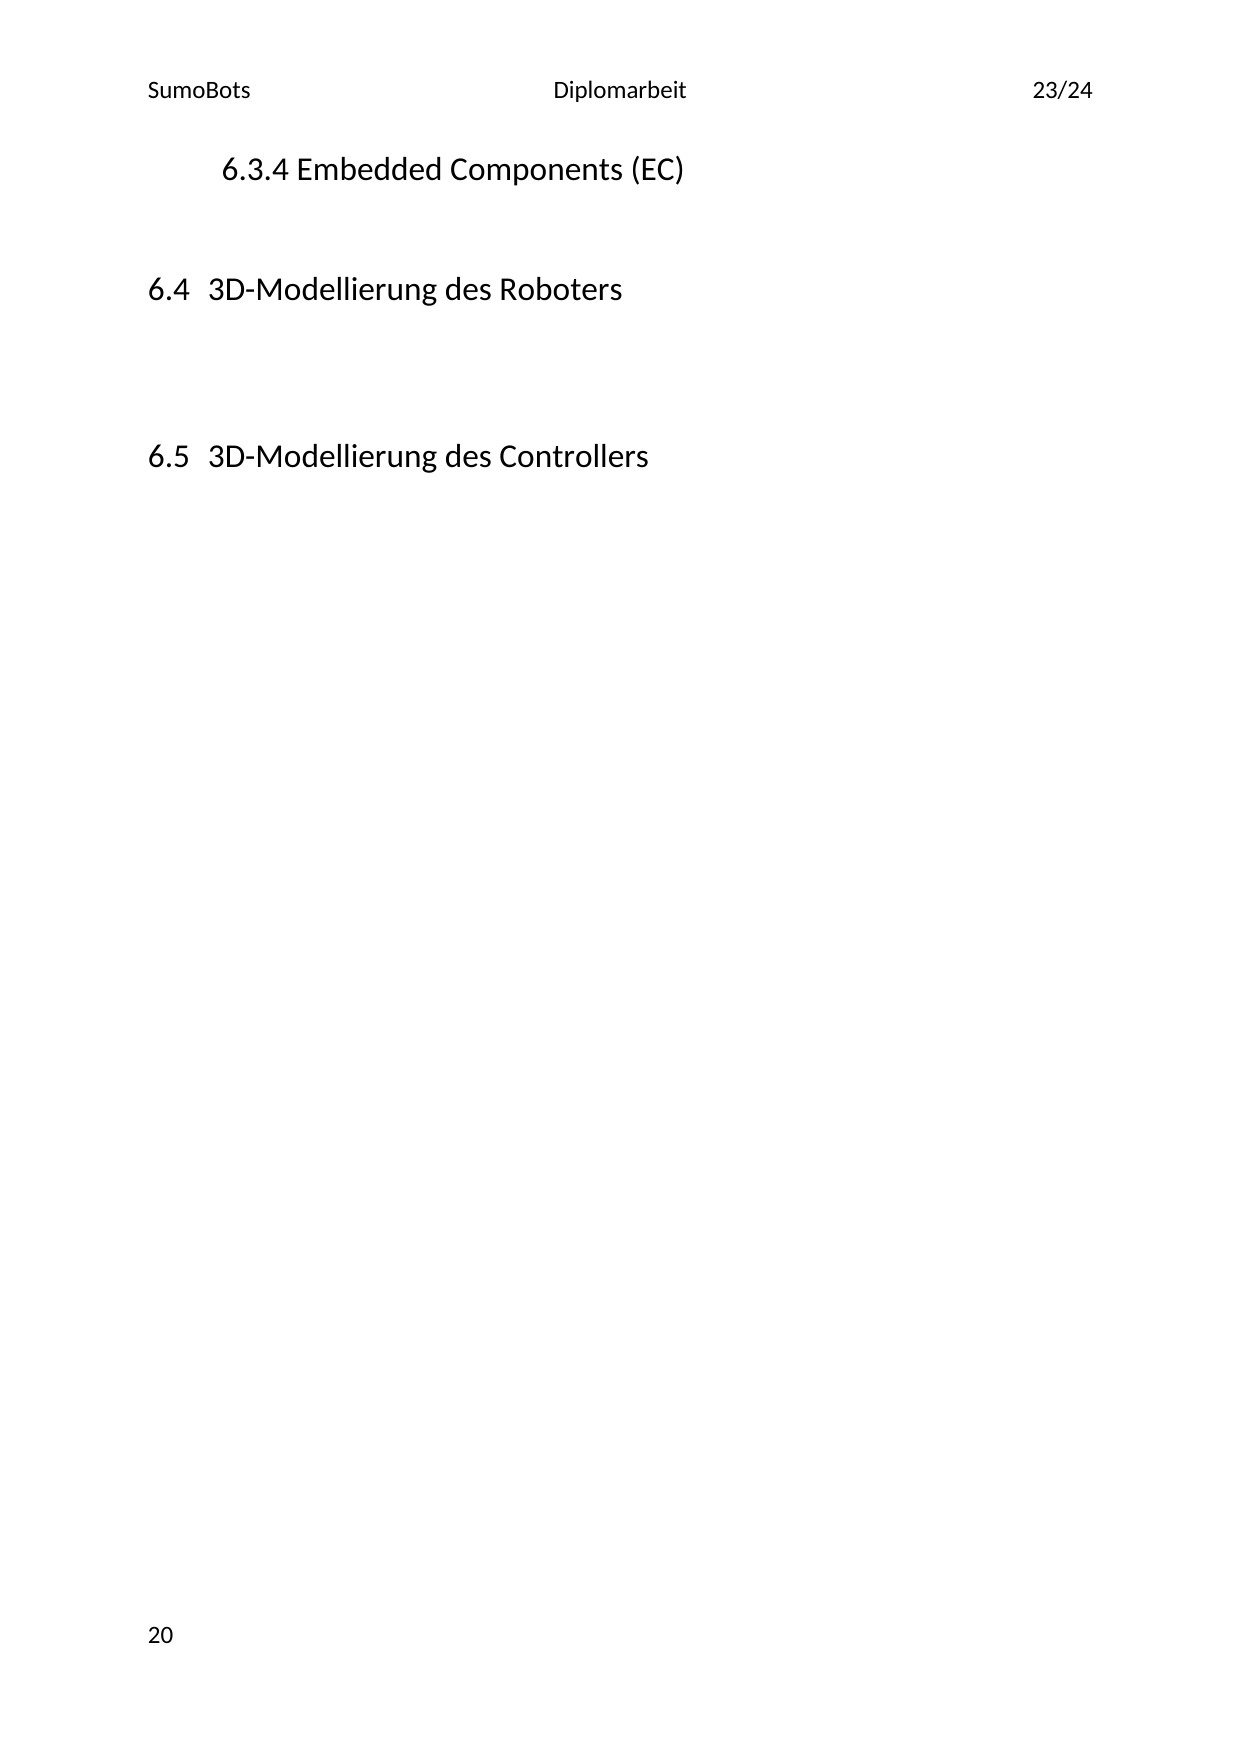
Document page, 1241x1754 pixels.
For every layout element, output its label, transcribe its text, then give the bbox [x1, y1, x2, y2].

subtitle 3D-Modellierung des Controllers [148, 435, 1093, 476]
subtitle 3D-Modellierung des Roboters [148, 268, 1093, 309]
subtitle Embedded Components (EC) [221, 148, 1093, 188]
